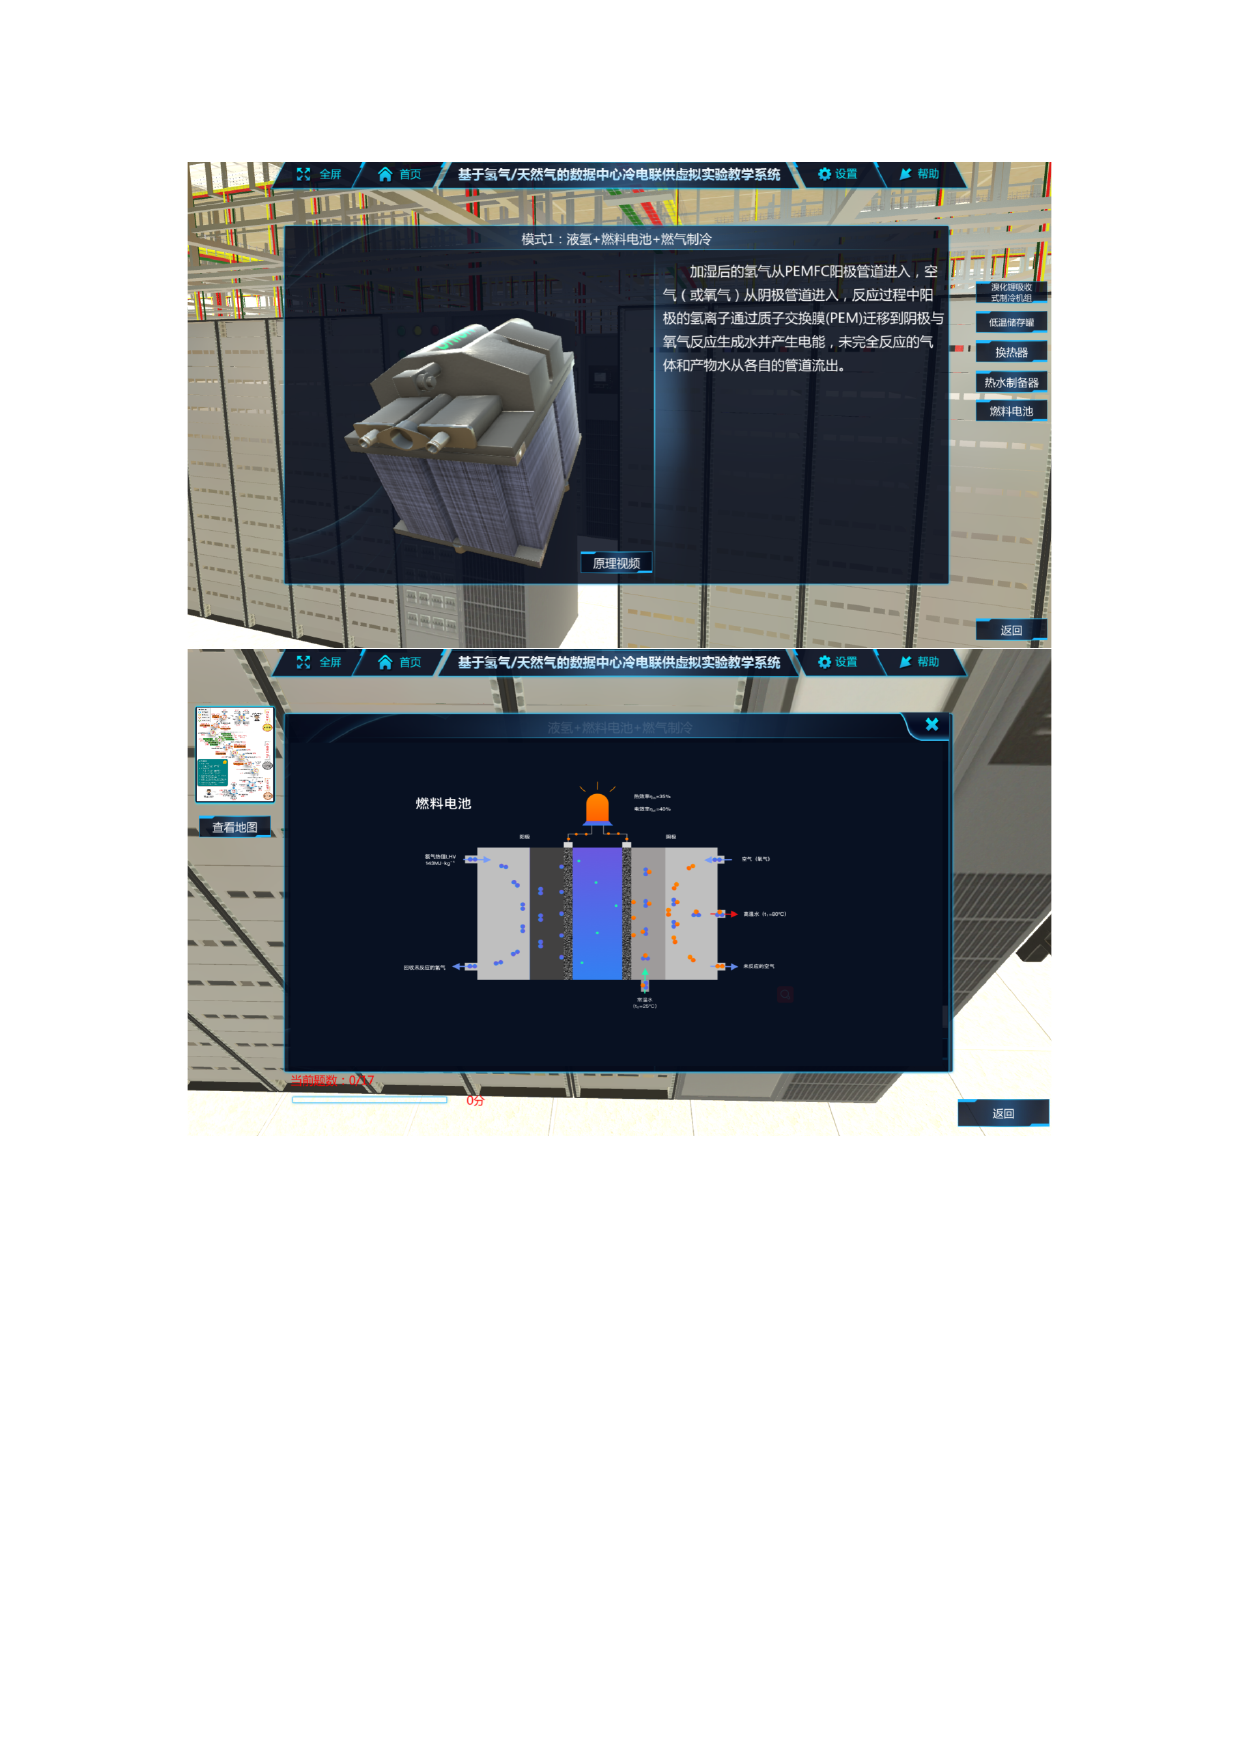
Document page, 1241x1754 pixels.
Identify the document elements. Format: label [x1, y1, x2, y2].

picture [187, 649, 1052, 1136]
picture [187, 162, 1052, 648]
